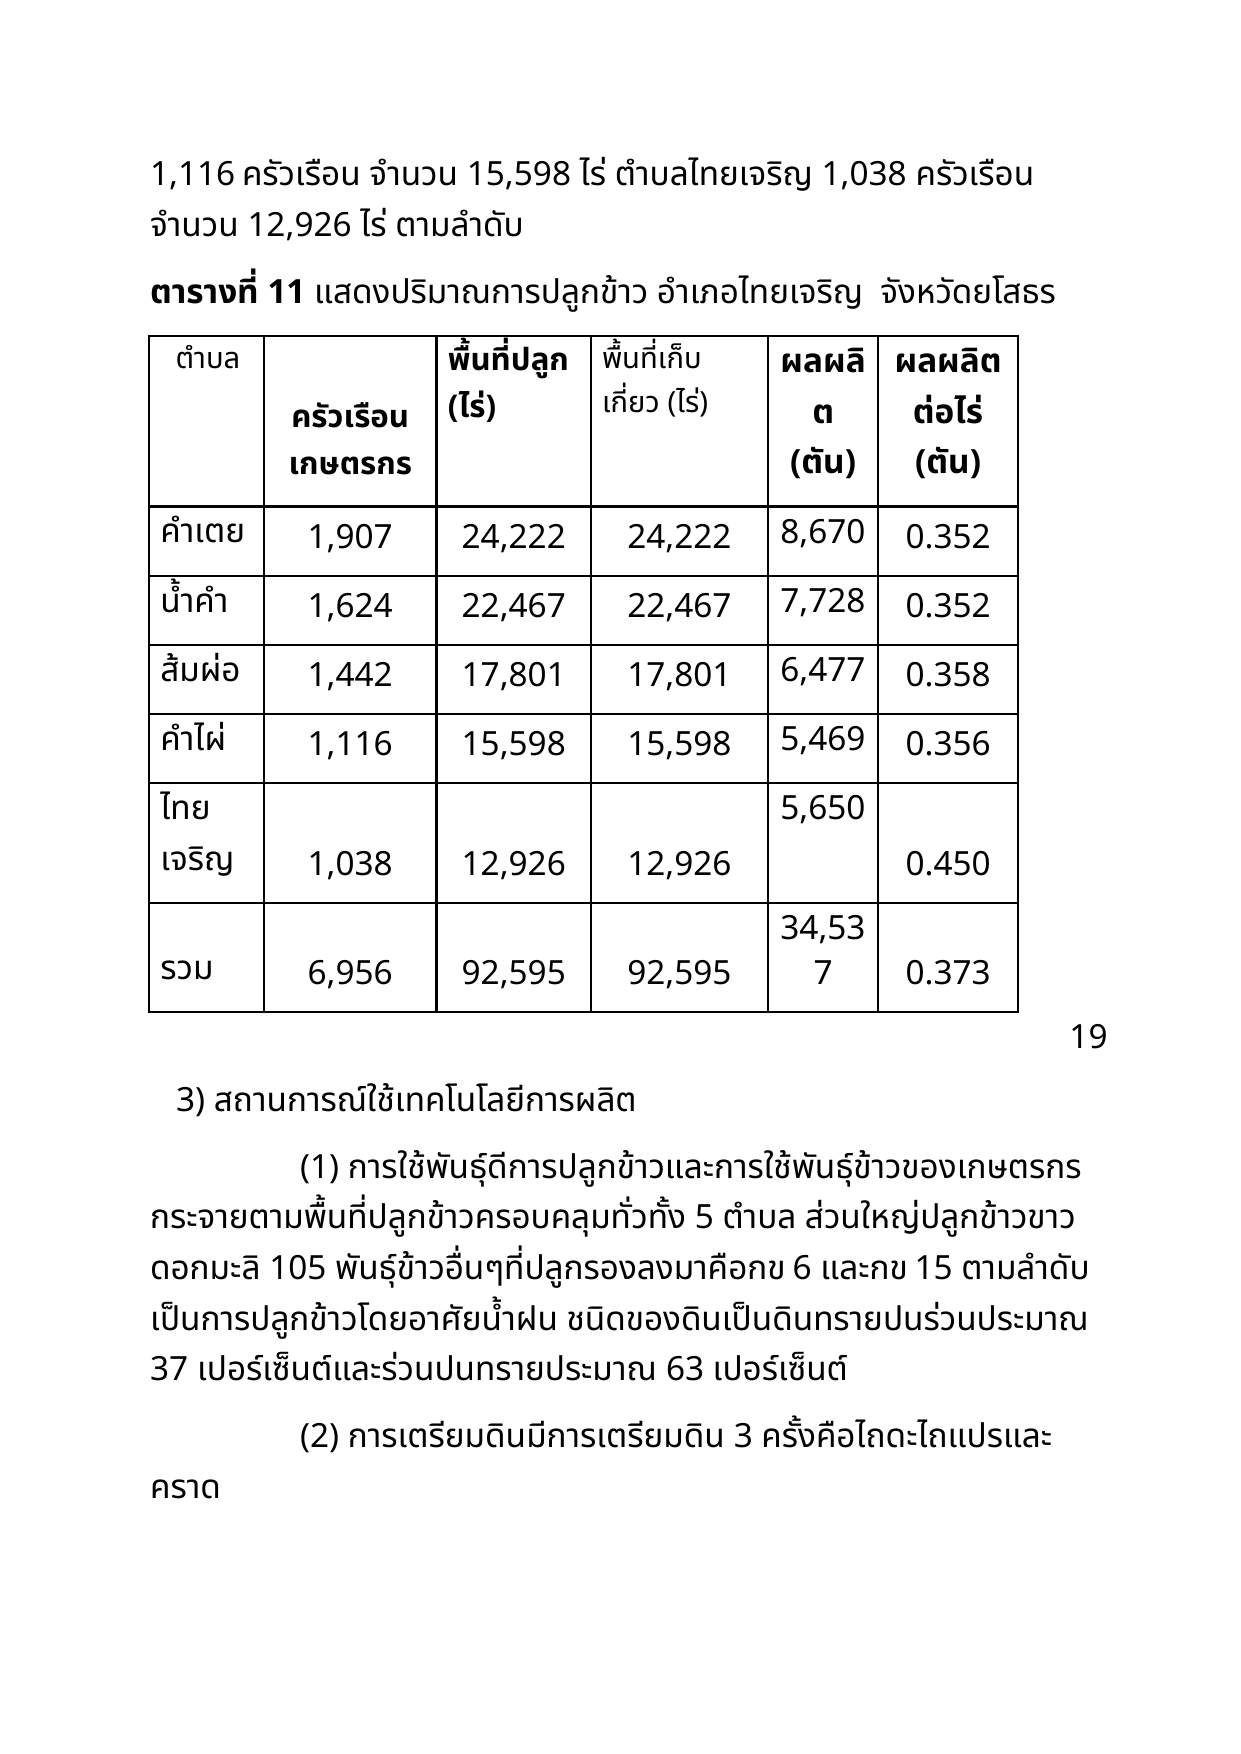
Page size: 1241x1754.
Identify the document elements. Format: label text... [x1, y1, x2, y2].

table_header ครัวเรือนเกษตรกร [265, 337, 435, 505]
table_cell 1,442 [265, 646, 435, 713]
text 3) สถานการณ์ใช้เทคโนโลยีการผลิต [150, 1075, 1107, 1126]
table_header ผลผลิตต่อไร่ (ตัน) [879, 337, 1017, 505]
table_cell 7,728 [769, 577, 877, 644]
table_cell 22,467 [438, 577, 590, 644]
table_cell 17,801 [438, 646, 590, 713]
table_cell ไทยเจริญ [150, 784, 263, 902]
table_cell 24,222 [592, 508, 767, 574]
table_cell ส้มผ่อ [150, 646, 263, 713]
table_cell 0.450 [879, 784, 1017, 902]
table_header ตำบล [150, 337, 263, 505]
table_cell 1,038 [265, 784, 435, 902]
table_cell 6,477 [769, 646, 877, 713]
table_cell 1,907 [265, 508, 435, 574]
table_cell 0.352 [879, 508, 1017, 574]
text ตารางที่ 11 แสดงปริมาณการปลูกข้าว อำเภอไทยเจริญ จังหวัดยโสธร [150, 268, 1107, 318]
table_header ผลผลิต (ตัน) [769, 337, 877, 505]
table_cell 0.356 [879, 715, 1017, 782]
table_cell 92,595 [592, 904, 767, 1011]
table_cell 0.358 [879, 646, 1017, 713]
table_cell 6,956 [265, 904, 435, 1011]
table_cell 92,595 [438, 904, 590, 1011]
table_cell 17,801 [592, 646, 767, 713]
table_cell 1,116 [265, 715, 435, 782]
text 19 [150, 1013, 1107, 1059]
table_cell รวม [150, 904, 263, 1011]
table_cell 15,598 [592, 715, 767, 782]
table_cell น้ำคำ [150, 577, 263, 644]
table_cell 1,624 [265, 577, 435, 644]
table_cell 0.352 [879, 577, 1017, 644]
table_cell 5,650 [769, 784, 877, 902]
table_cell 22,467 [592, 577, 767, 644]
table_cell 0.373 [879, 904, 1017, 1011]
table_cell 12,926 [592, 784, 767, 902]
table_cell 8,670 [769, 508, 877, 574]
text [150, 150, 1107, 251]
text (1) การใช้พันธุ์ดีการปลูกข้าวและการใช้พันธุ์ข้าวของเกษตรกรกระจายตามพื้นที่ปลูกข้าวครอบคลุมทั่วทั้ง 5 ตำบล ส่วนใหญ่ปลูกข้าวขาวดอกมะลิ 105 พันธุ์ข้าวอื่นๆที่ปลูกรองลงมาคือกข6 และกข15 ตามลำดับเป็นการปลูกข้าวโดยอาศัยน้ำฝน ชนิดของดินเป็นดินทรายปนร่วนประมาณ 37 เปอร์เซ็นต์และร่วนปนทรายประมาณ 63 เปอร์เซ็นต์ [150, 1143, 1107, 1396]
table_cell 15,598 [438, 715, 590, 782]
table_cell 24,222 [438, 508, 590, 574]
table_header พื้นที่เก็บเกี่ยว (ไร่) [592, 337, 767, 505]
text (2) การเตรียมดินมีการเตรียมดิน 3 ครั้งคือไถดะไถแปรและคราด [150, 1412, 1107, 1513]
table_cell 5,469 [769, 715, 877, 782]
table_cell 12,926 [438, 784, 590, 902]
table_cell 34,537 [769, 904, 877, 1011]
table_cell คำเตย [150, 508, 263, 574]
table_header พื้นที่ปลูก (ไร่) [438, 337, 590, 505]
table_cell คำไผ่ [150, 715, 263, 782]
